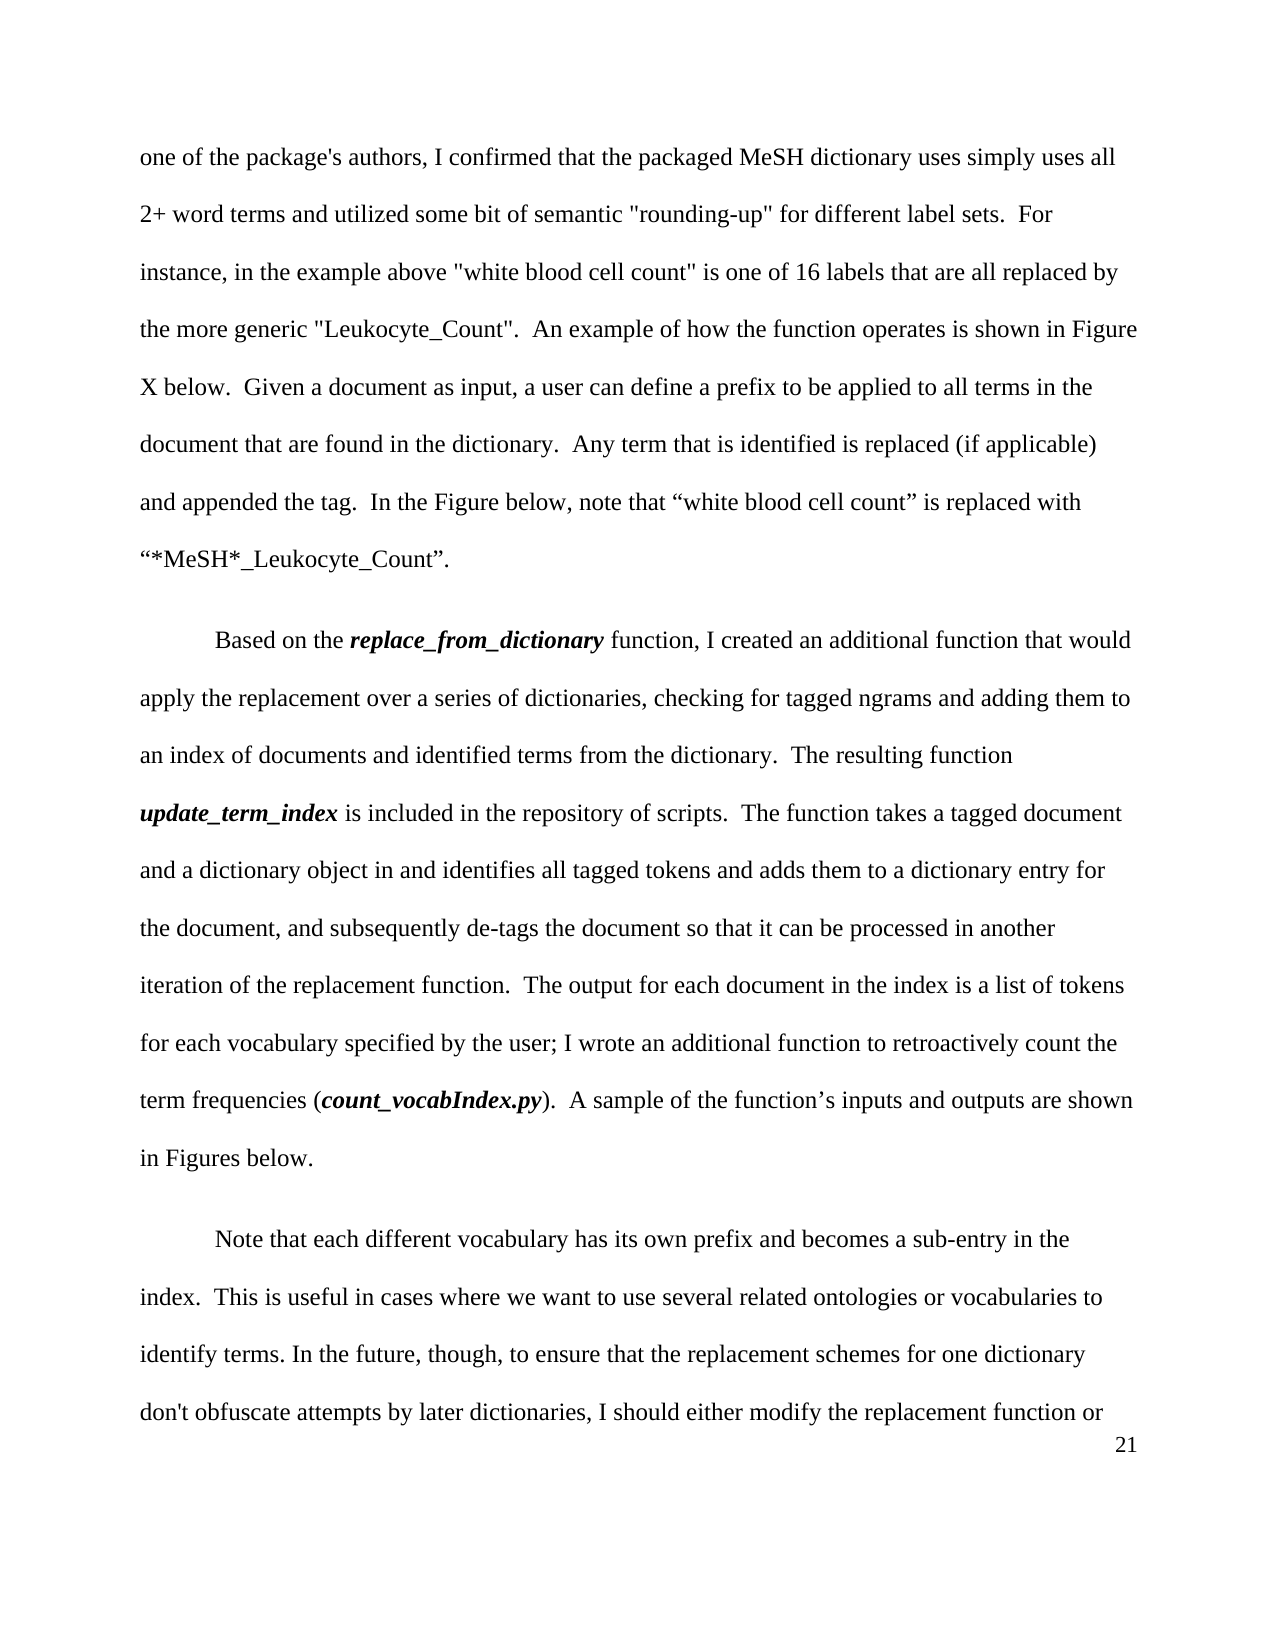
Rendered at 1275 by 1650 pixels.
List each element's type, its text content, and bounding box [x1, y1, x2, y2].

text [139, 142, 1137, 573]
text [139, 1224, 1137, 1426]
text Based on the replace_from_dictionary function, I created an additional function that would apply the replacement over a series of dictionaries, checking for tagged ngrams and adding them to an index of documents and identified terms from the dictionary. The resulting function update_term_index is included in the repository of scripts. The function takes a tagged document and a dictionary object in and identifies all tagged tokens and adds them to a dictionary entry for the document, and subsequently de-tags the document so that it can be processed in another iteration of the replacement function. The output for each document in the index is a list of tokens for each vocabulary specified by the user; I wrote an additional function to retroactively count the term frequencies (count_vocabIndex.py). A sample of the function’s inputs and outputs are shown in Figures below. [139, 626, 1137, 1172]
